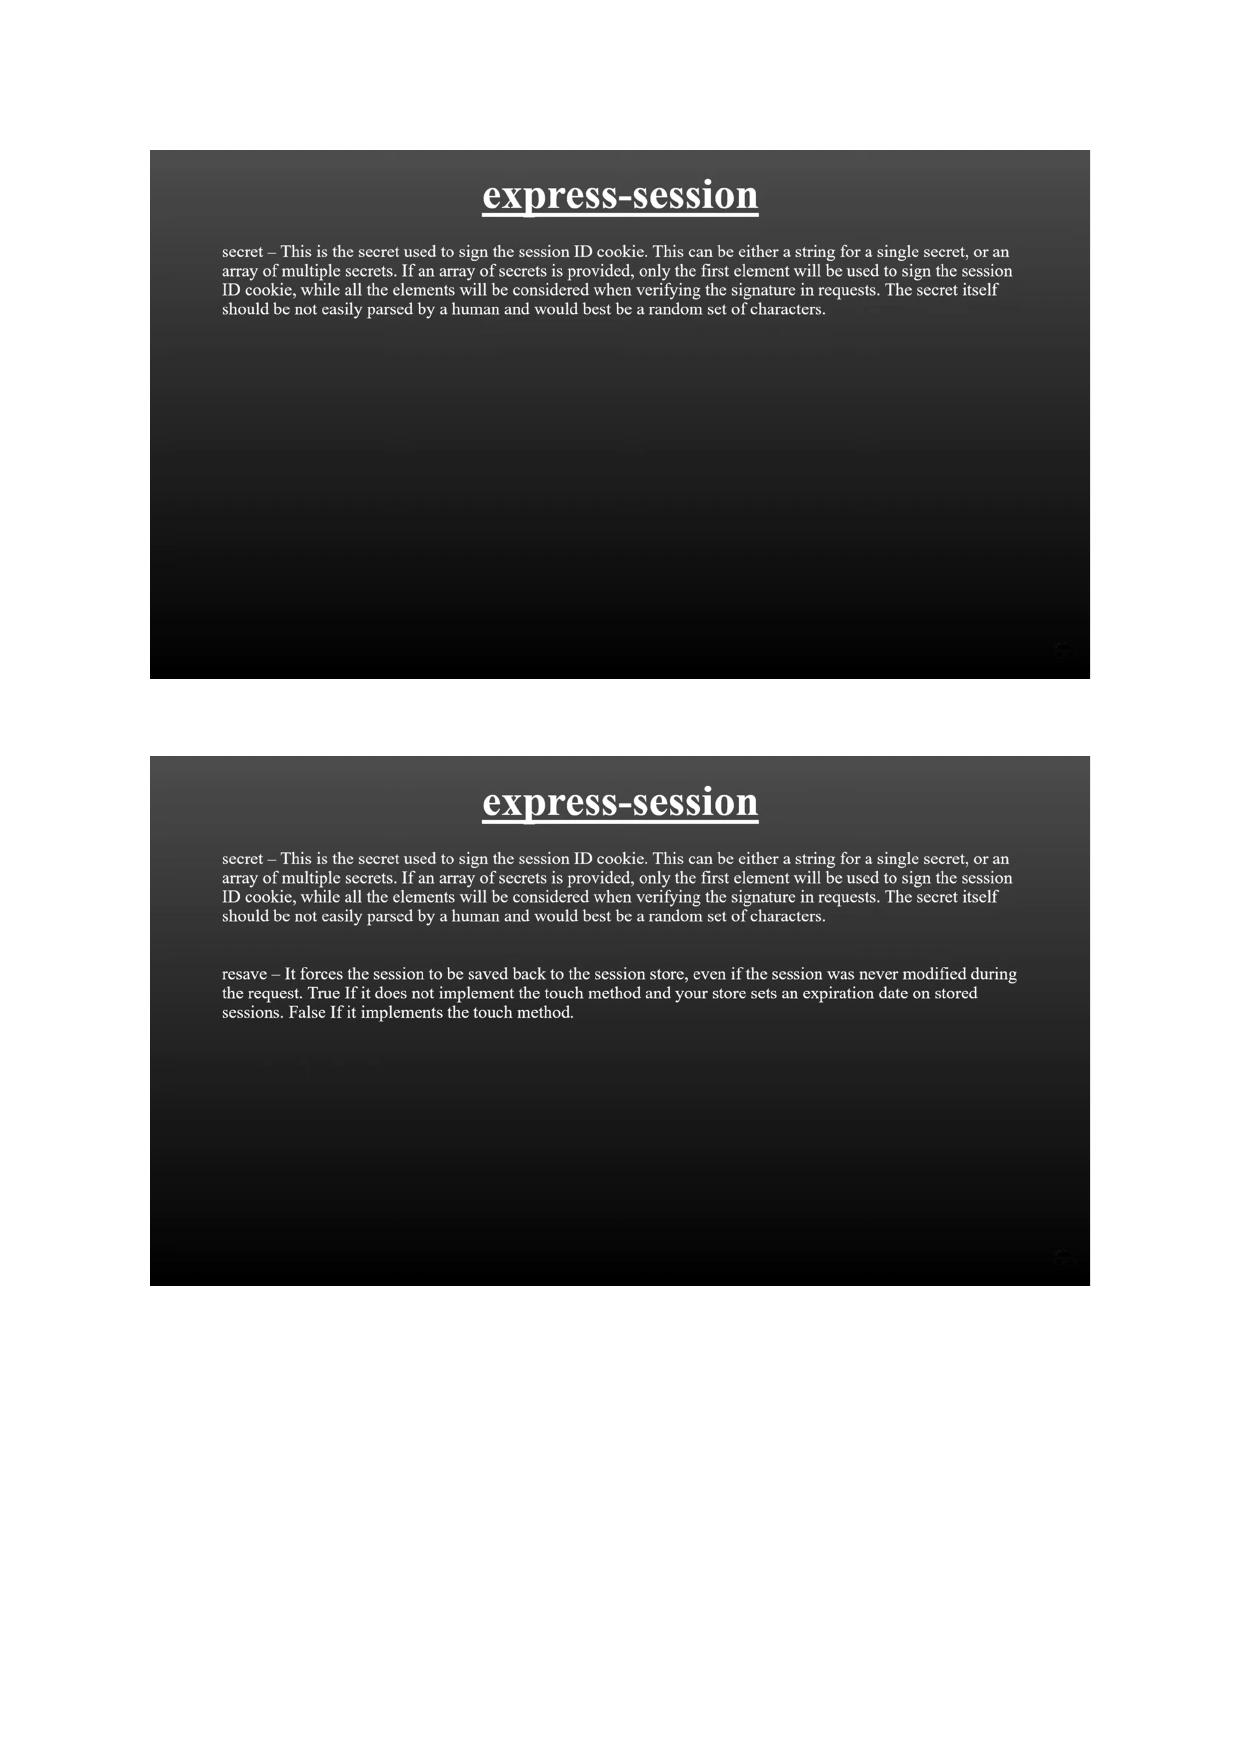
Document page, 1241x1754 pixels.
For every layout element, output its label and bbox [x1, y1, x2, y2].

picture [150, 150, 1091, 679]
picture [150, 756, 1091, 1286]
